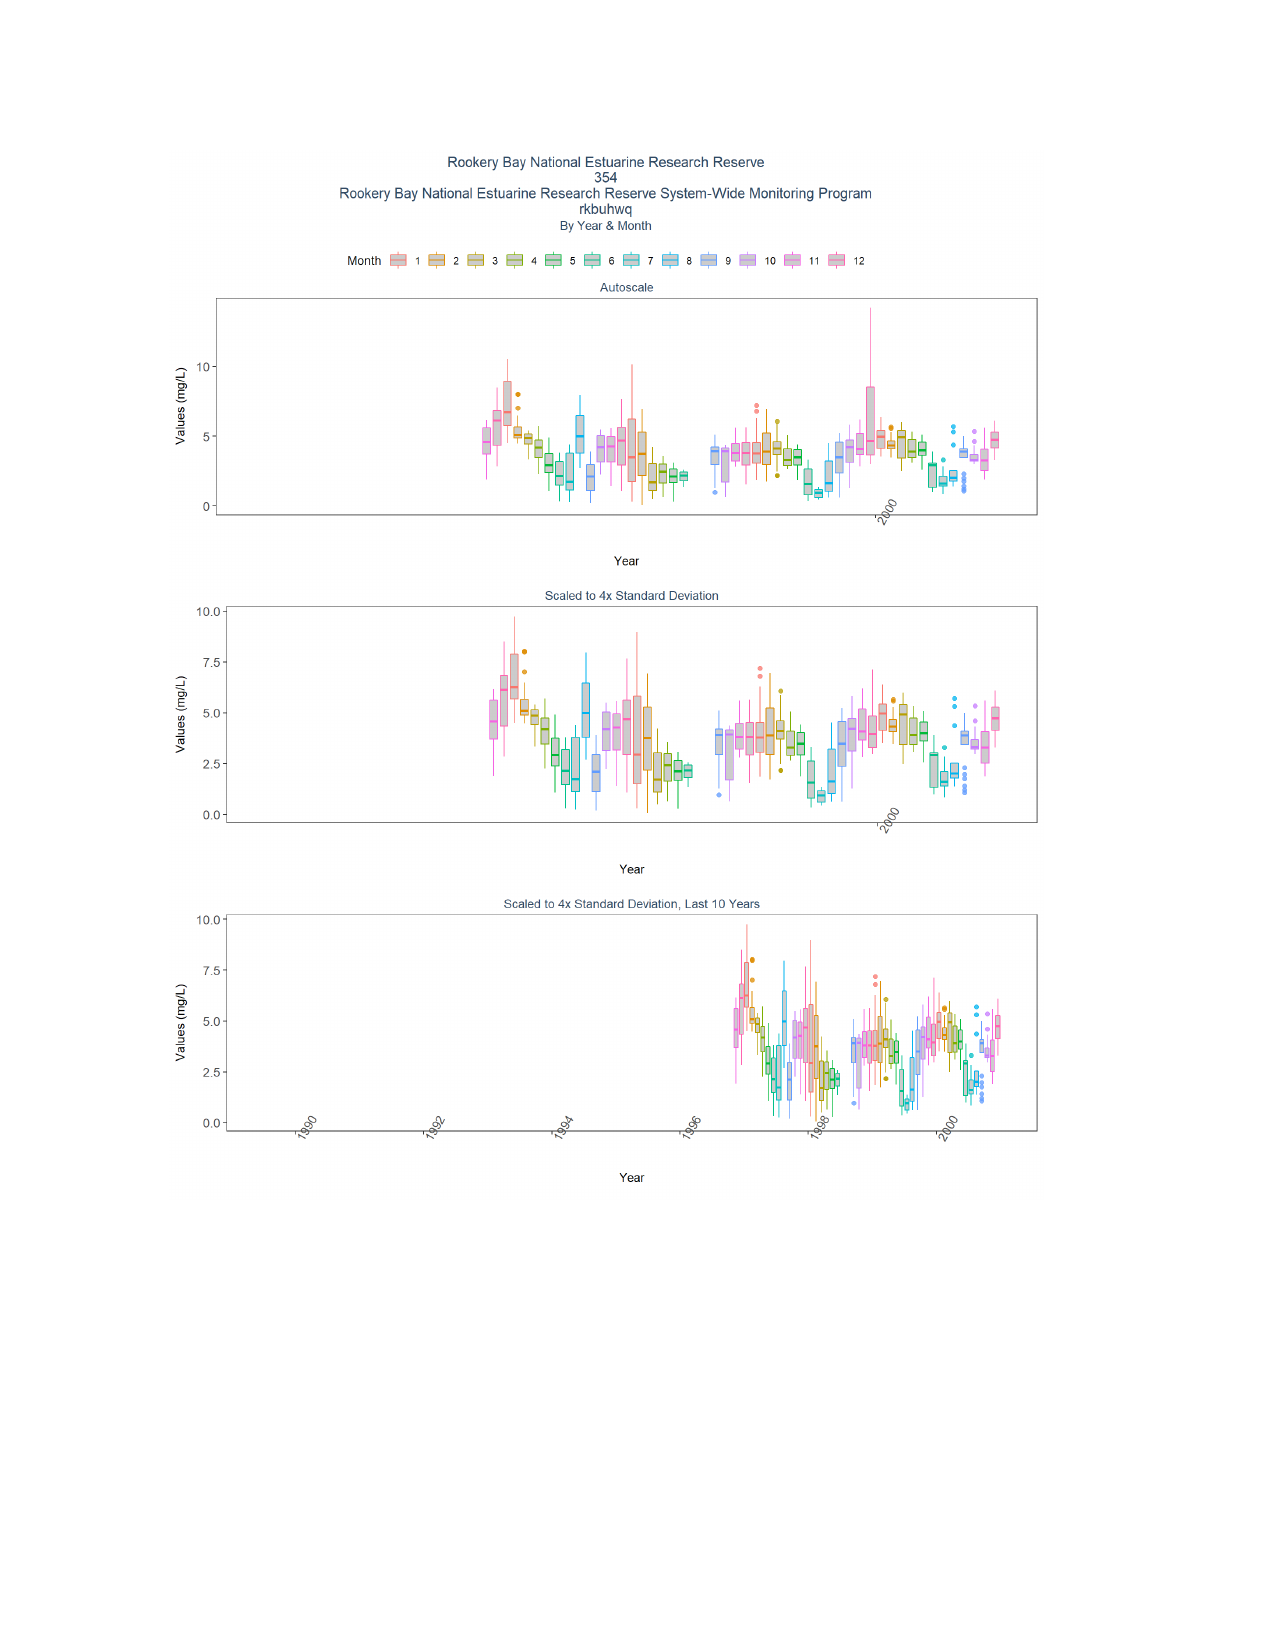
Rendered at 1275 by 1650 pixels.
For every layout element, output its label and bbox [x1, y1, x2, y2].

picture [168, 150, 1044, 1200]
